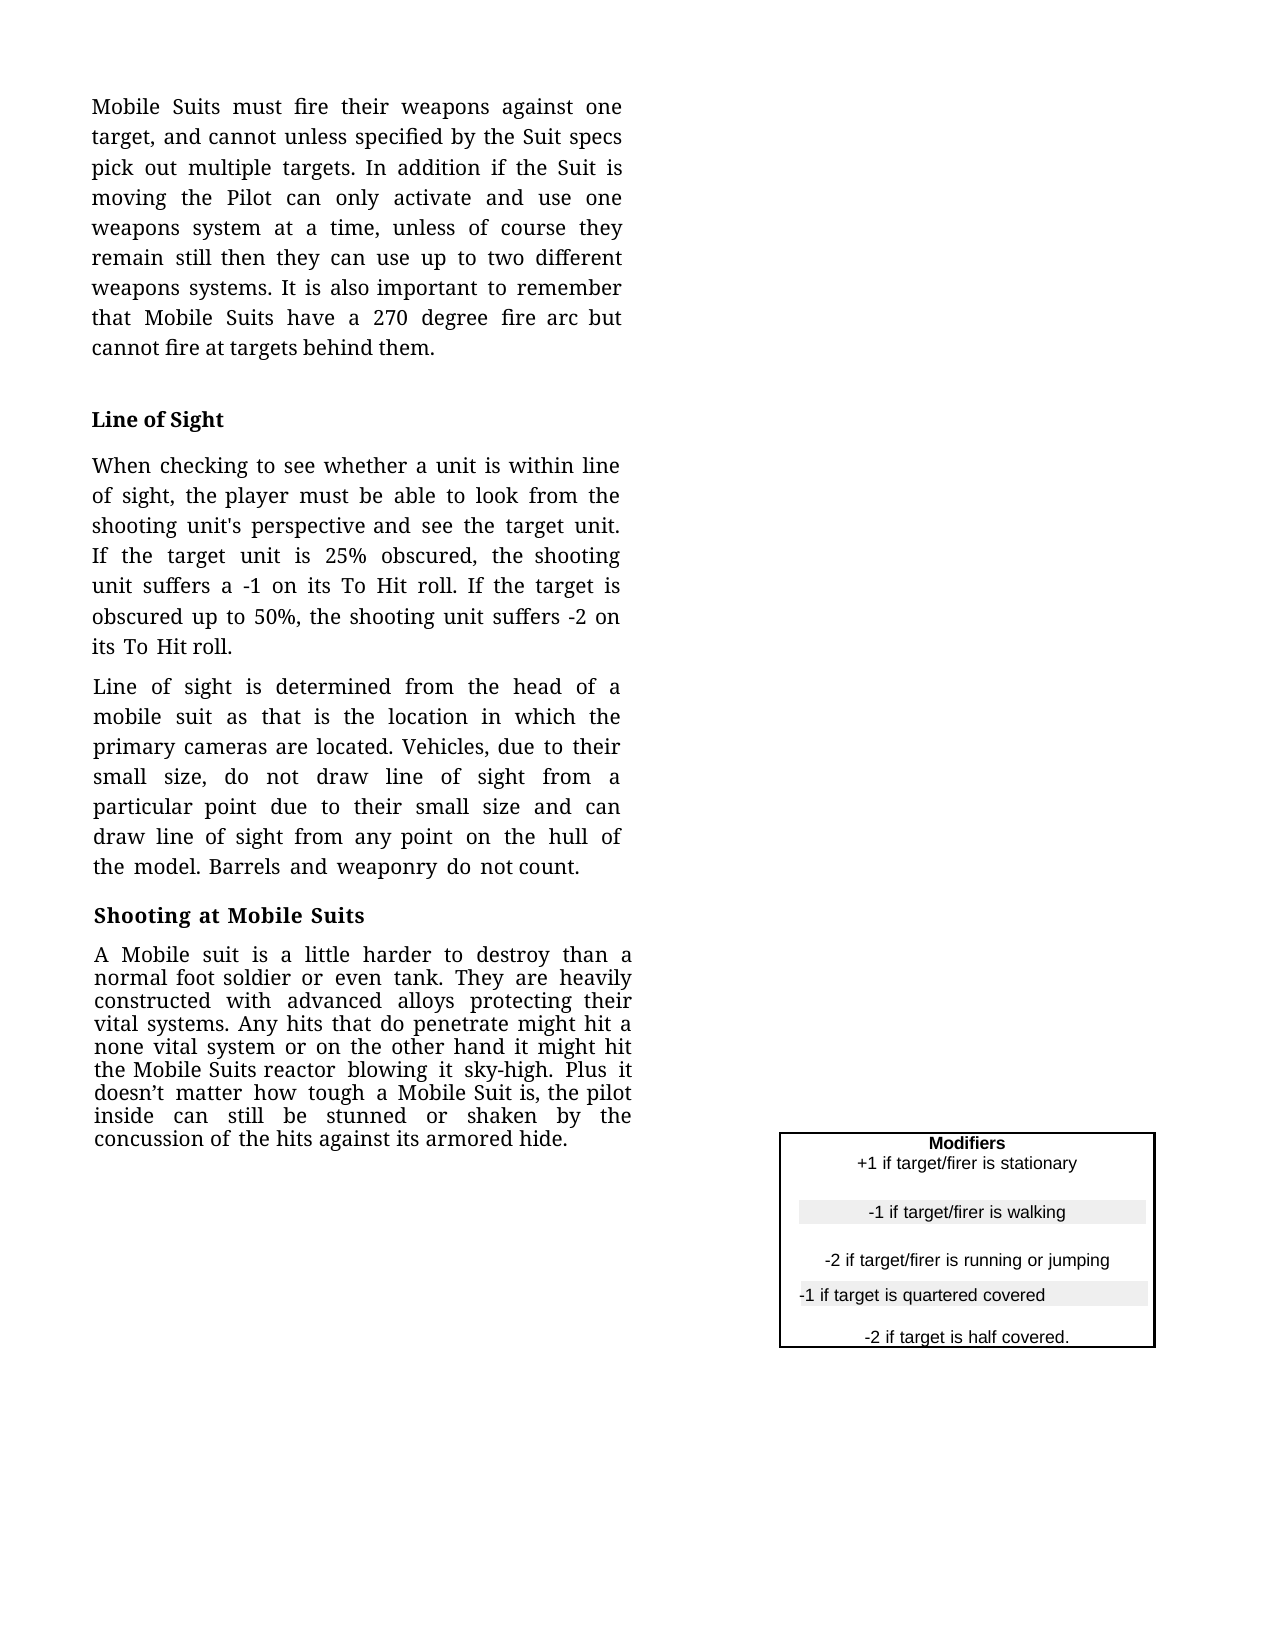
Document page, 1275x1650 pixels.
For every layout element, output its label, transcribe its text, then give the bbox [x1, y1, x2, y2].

text Line of sight is determined from the head of a mobile suit as that is the location in which the primary cameras are located. Vehicles, due to their small size, do not draw line of sight from a particular point due to their small size and can draw line of sight from any point on the hull of the model. Barrels and weaponry do not count. [93, 672, 621, 881]
text Mobile Suits must fire their weapons against one target, and cannot unless specified by the Suit specs pick out multiple targets. In addition if the Suit is moving the Pilot can only activate and use one weapons system at a time, unless of course they remain still then they can use up to two different weapons systems. It is also important to remember that Mobile Suits have a 270 degree fire arc but cannot fire at targets behind them. [91, 92, 622, 362]
text A Mobile suit is a little harder to destroy than a normal foot soldier or even tank. They are heavily constructed with advanced alloys protecting their vital systems. Any hits that do penetrate might hit a none vital system or on the other hand it might hit the Mobile Suits reactor blowing it sky-high. Plus it doesn’t matter how tough a Mobile Suit is, the pilot inside can still be stunned or shaken by the concussion of the hits against its armored hide. [94, 944, 632, 1151]
subtitle Line of Sight [91, 405, 647, 433]
text When checking to see whether a unit is within line of sight, the player must be able to look from the shooting unit's perspective and see the target unit. If the target unit is 25% obscured, the shooting unit suffers a -1 on its To Hit roll. If the target is obscured up to 50%, the shooting unit suffers -2 on its To Hit roll. [92, 451, 620, 660]
subtitle Shooting at Mobile Suits [94, 901, 647, 929]
